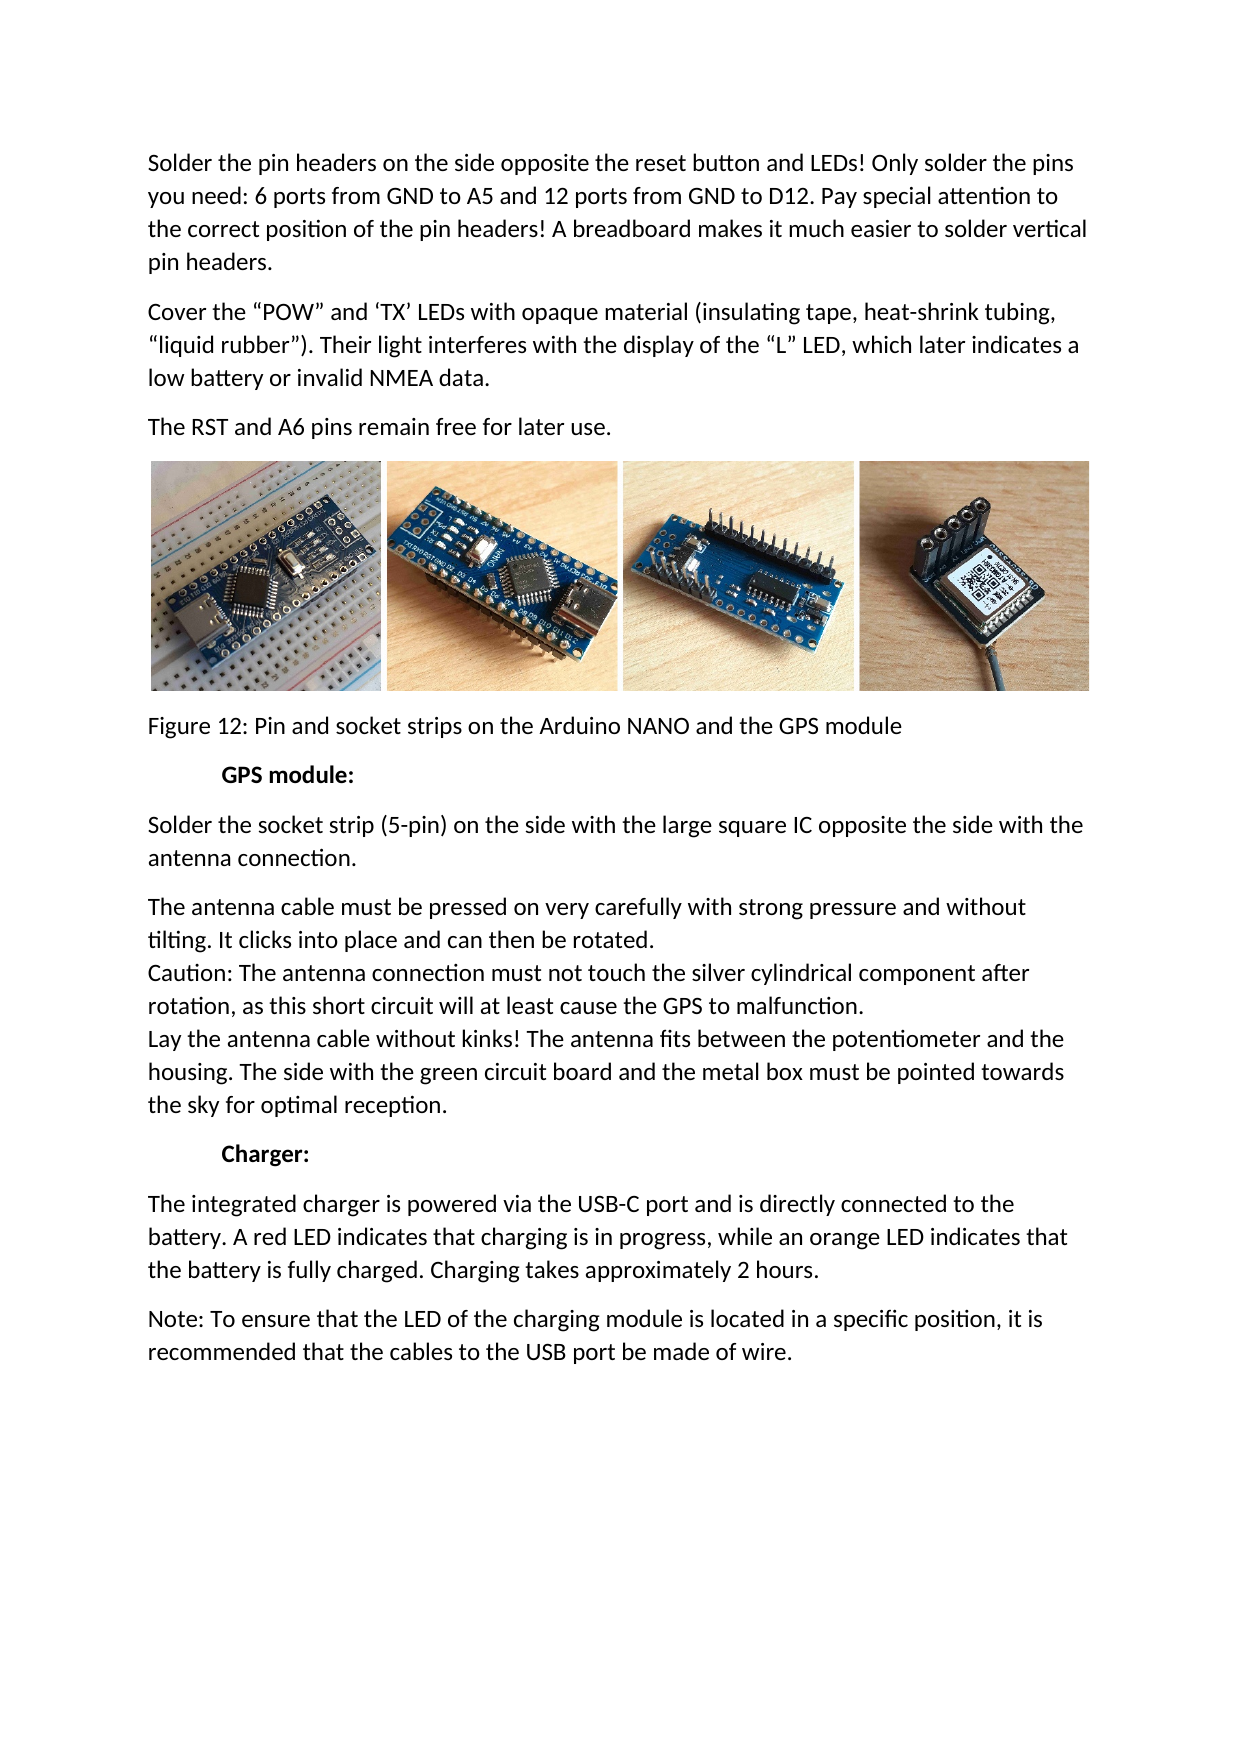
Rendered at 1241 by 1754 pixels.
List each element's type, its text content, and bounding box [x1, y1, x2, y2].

text The antenna cable must be pressed on very carefully with strong pressure and without tilting. It clicks into place and can then be rotated. Caution: The antenna connection must not touch the silver cylindrical component after rotation, as this short circuit will at least cause the GPS to malfunction. Lay the antenna cable without kinks! The antenna fits between the potentiometer and the housing. The side with the green circuit board and the metal box must be pointed towards the sky for optimal reception. [148, 891, 1093, 1119]
text Solder the socket strip (5-pin) on the side with the large square IC opposite the side with the antenna connection. [148, 809, 1093, 872]
text Figure 12: Pin and socket strips on the Arduino NANO and the GPS module [148, 710, 1093, 740]
picture [151, 461, 1090, 691]
text Note: To ensure that the LED of the charging module is located in a specific position, it is recommended that the cables to the USB port be made of wire. [148, 1303, 1093, 1367]
text The integrated charger is powered via the USB-C port and is directly connected to the battery. A red LED indicates that charging is in progress, while an orange LED indicates that the battery is fully charged. Charging takes approximately 2 hours. [148, 1188, 1093, 1284]
text Charger: [148, 1138, 1093, 1169]
text GPS module: [148, 759, 1093, 790]
text Cover the “POW” and ‘TX’ LEDs with opaque material (insulating tape, heat-shrink tubing, “liquid rubber”). Their light interferes with the display of the “L” LED, which later indicates a low battery or invalid NMEA data. [148, 296, 1093, 392]
text The RST and A6 pins remain free for later use. [148, 411, 1093, 442]
text Solder the pin headers on the side opposite the reset button and LEDs! Only solder the pins you need: 6 ports from GND to A5 and 12 ports from GND to D12. Pay special attention to the correct position of the pin headers! A breadboard makes it much easier to solder vertical pin headers. [148, 148, 1093, 277]
